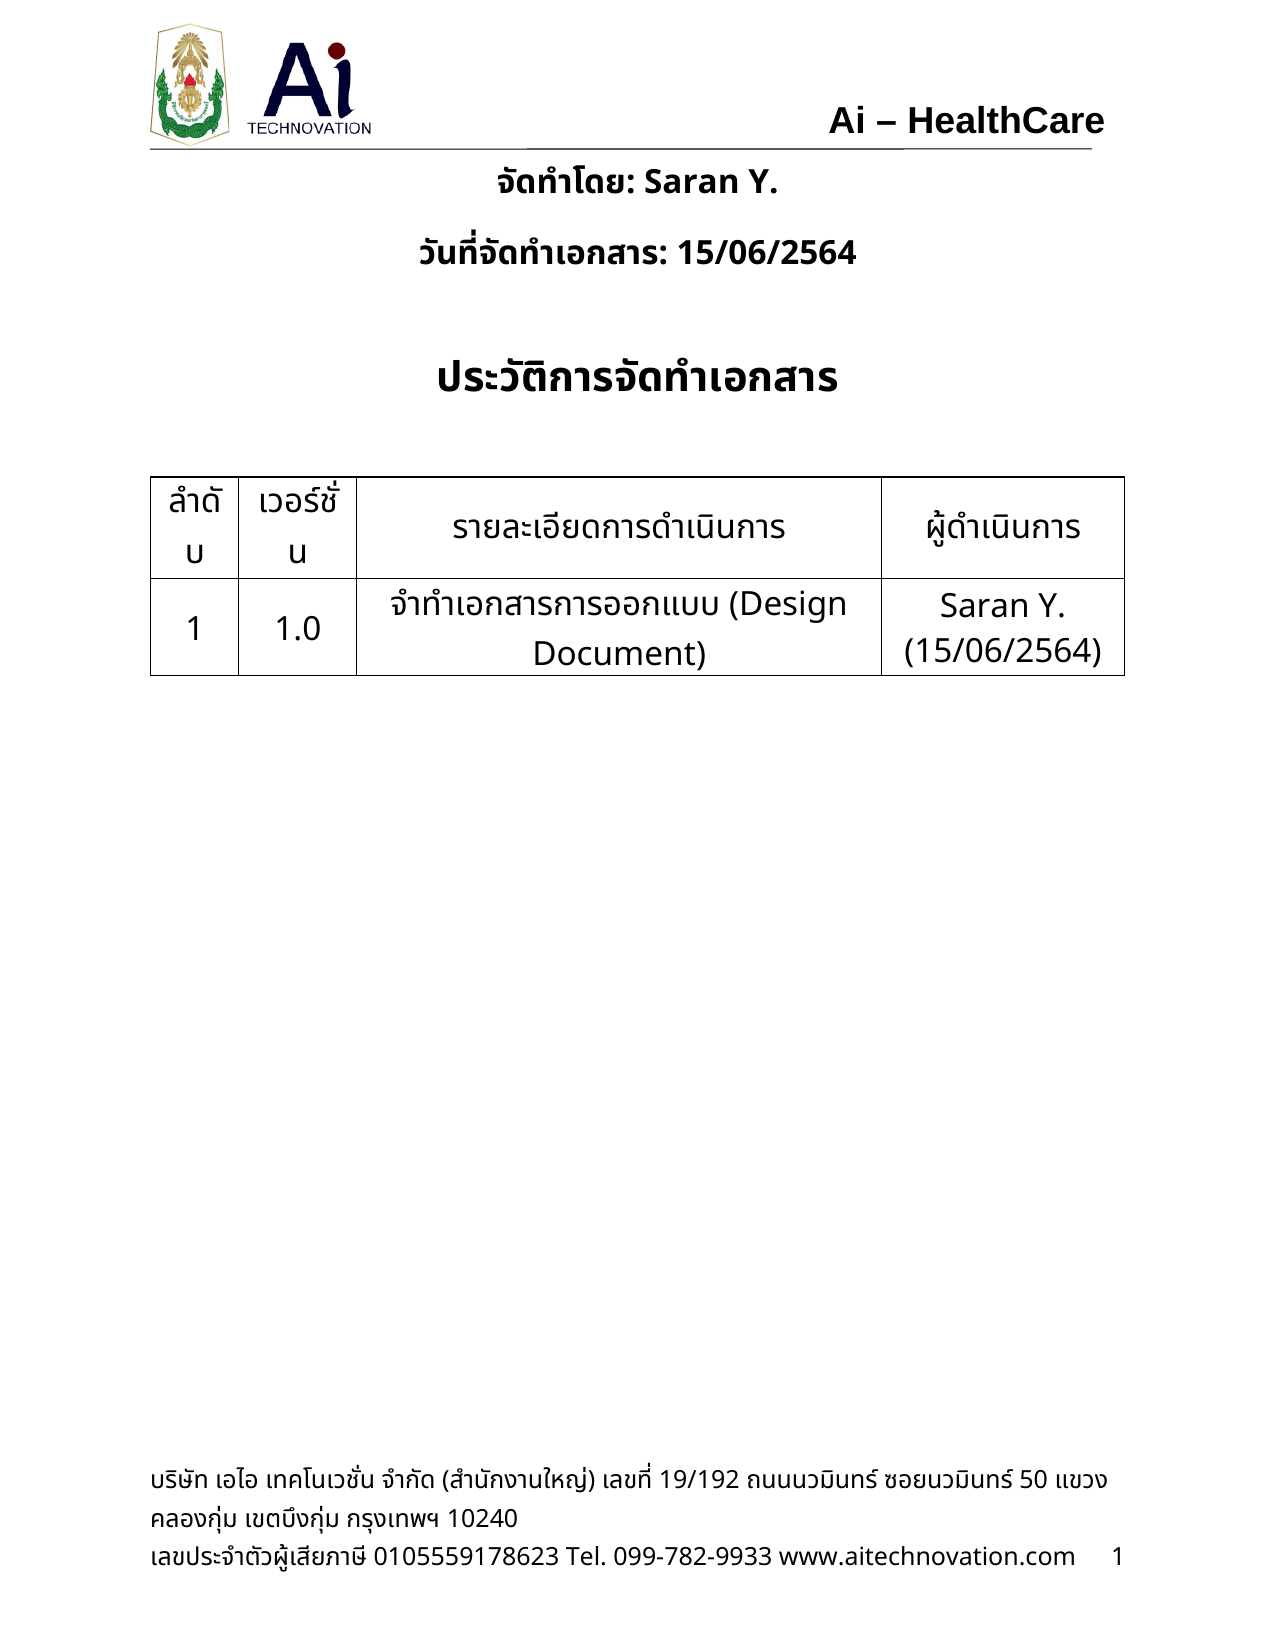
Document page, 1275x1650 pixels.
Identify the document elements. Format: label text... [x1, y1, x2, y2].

table_header รายละเอียดการดำเนินการ [357, 478, 881, 578]
text ประวัติการจัดทำเอกสาร [150, 347, 1125, 410]
table_cell Saran Y. (15/06/2564) [882, 579, 1124, 675]
table_cell 1.0 [239, 579, 356, 675]
table_header ผู้ดำเนินการ [882, 478, 1124, 578]
picture [241, 30, 378, 142]
table_cell จำทำเอกสารการออกแบบ (Design Document) [357, 579, 881, 675]
text จัดทำโดย: Saran Y. [150, 158, 1125, 208]
text วันที่จัดทำเอกสาร: 15/06/2564 [150, 229, 1125, 280]
table_header ลำดับ [151, 478, 238, 578]
table_cell 1 [151, 579, 238, 675]
picture [150, 23, 230, 146]
table_header เวอร์ชั่น [239, 478, 356, 578]
